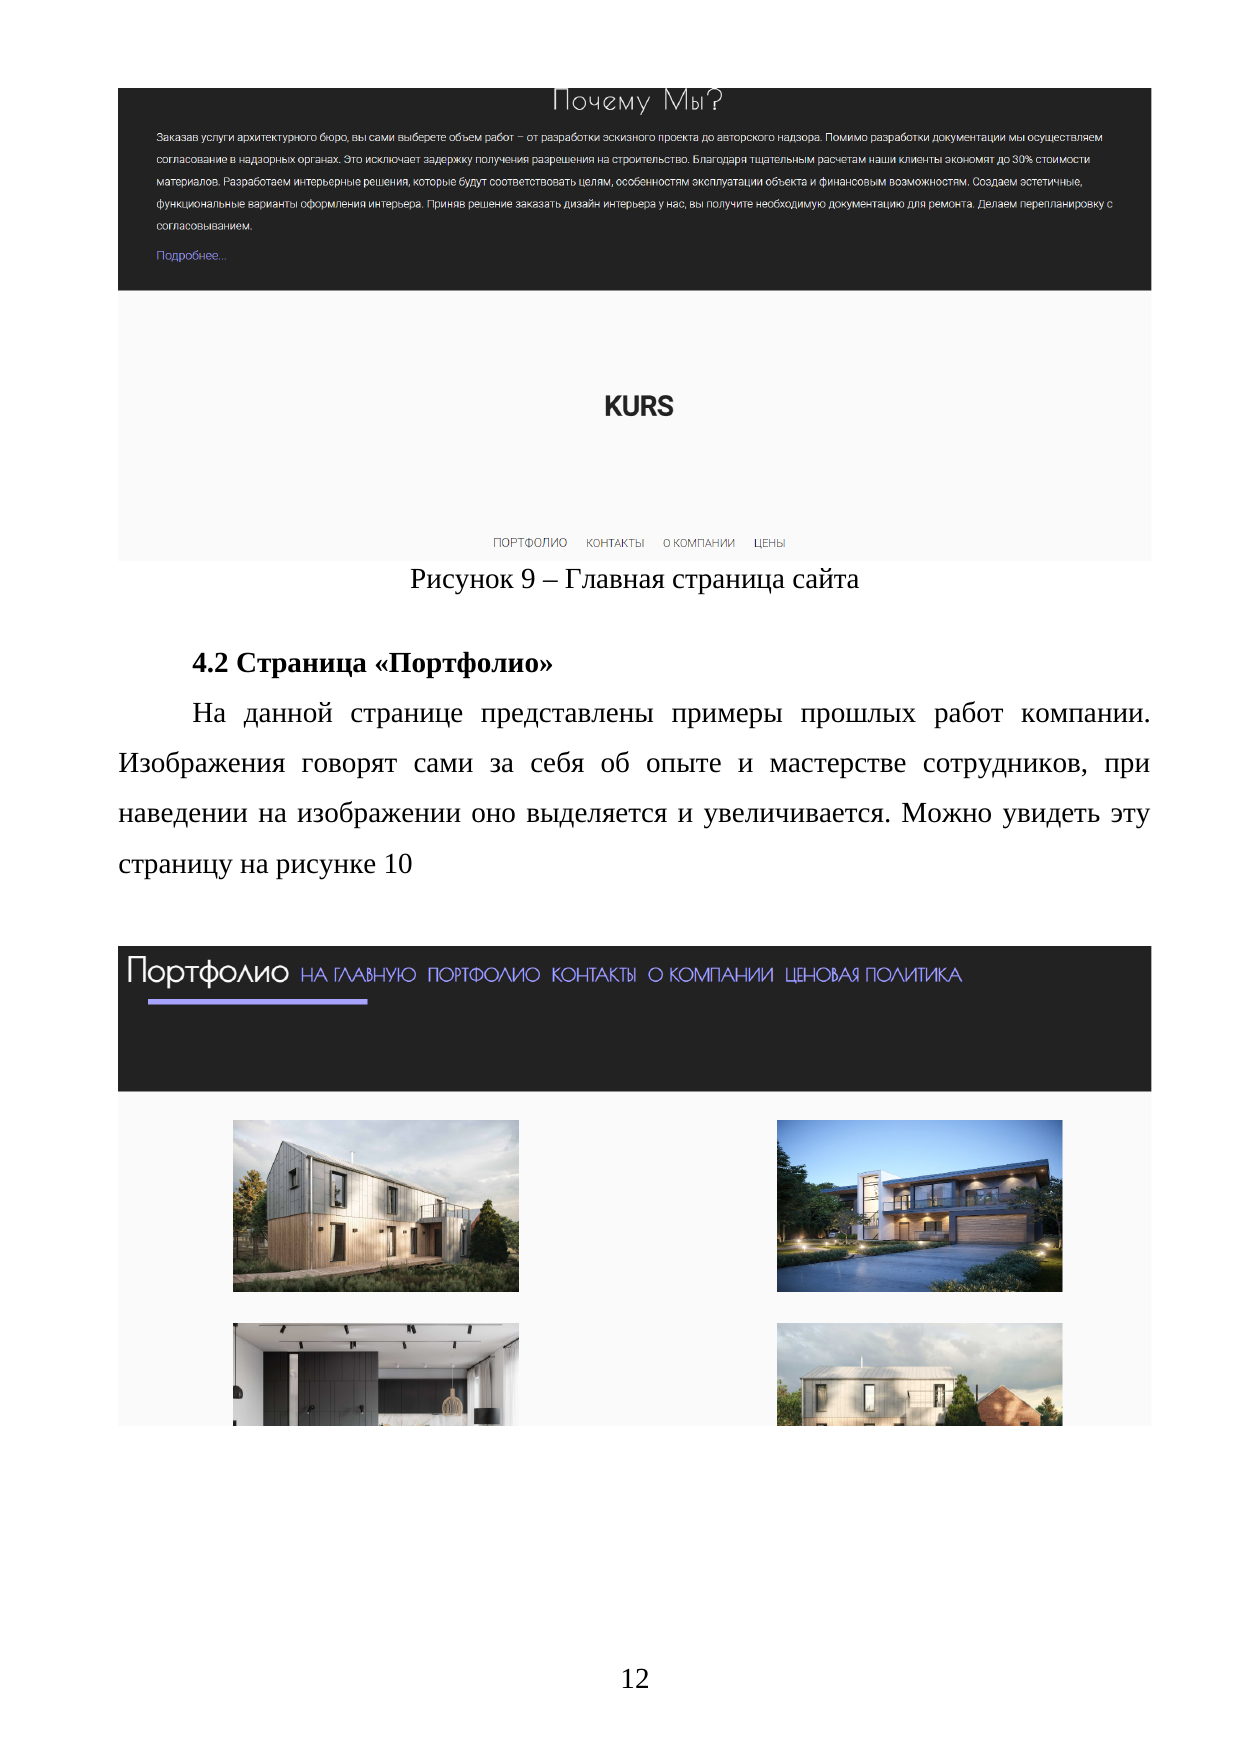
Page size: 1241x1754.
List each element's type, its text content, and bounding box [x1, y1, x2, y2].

picture [118, 946, 1152, 1426]
text На данной странице представлены примеры прошлых работ компании. Изображения говорят сами за себя об опыте и мастерстве сотрудников, при наведении на изображении оно выделяется и увеличивается. Можно увидеть эту страницу на рисунке 10 [118, 695, 1152, 879]
text 4.2 Страница «Портфолио» [118, 645, 1152, 678]
text Рисунок 9 – Главная страница сайта [118, 561, 1152, 594]
picture [118, 88, 1152, 561]
